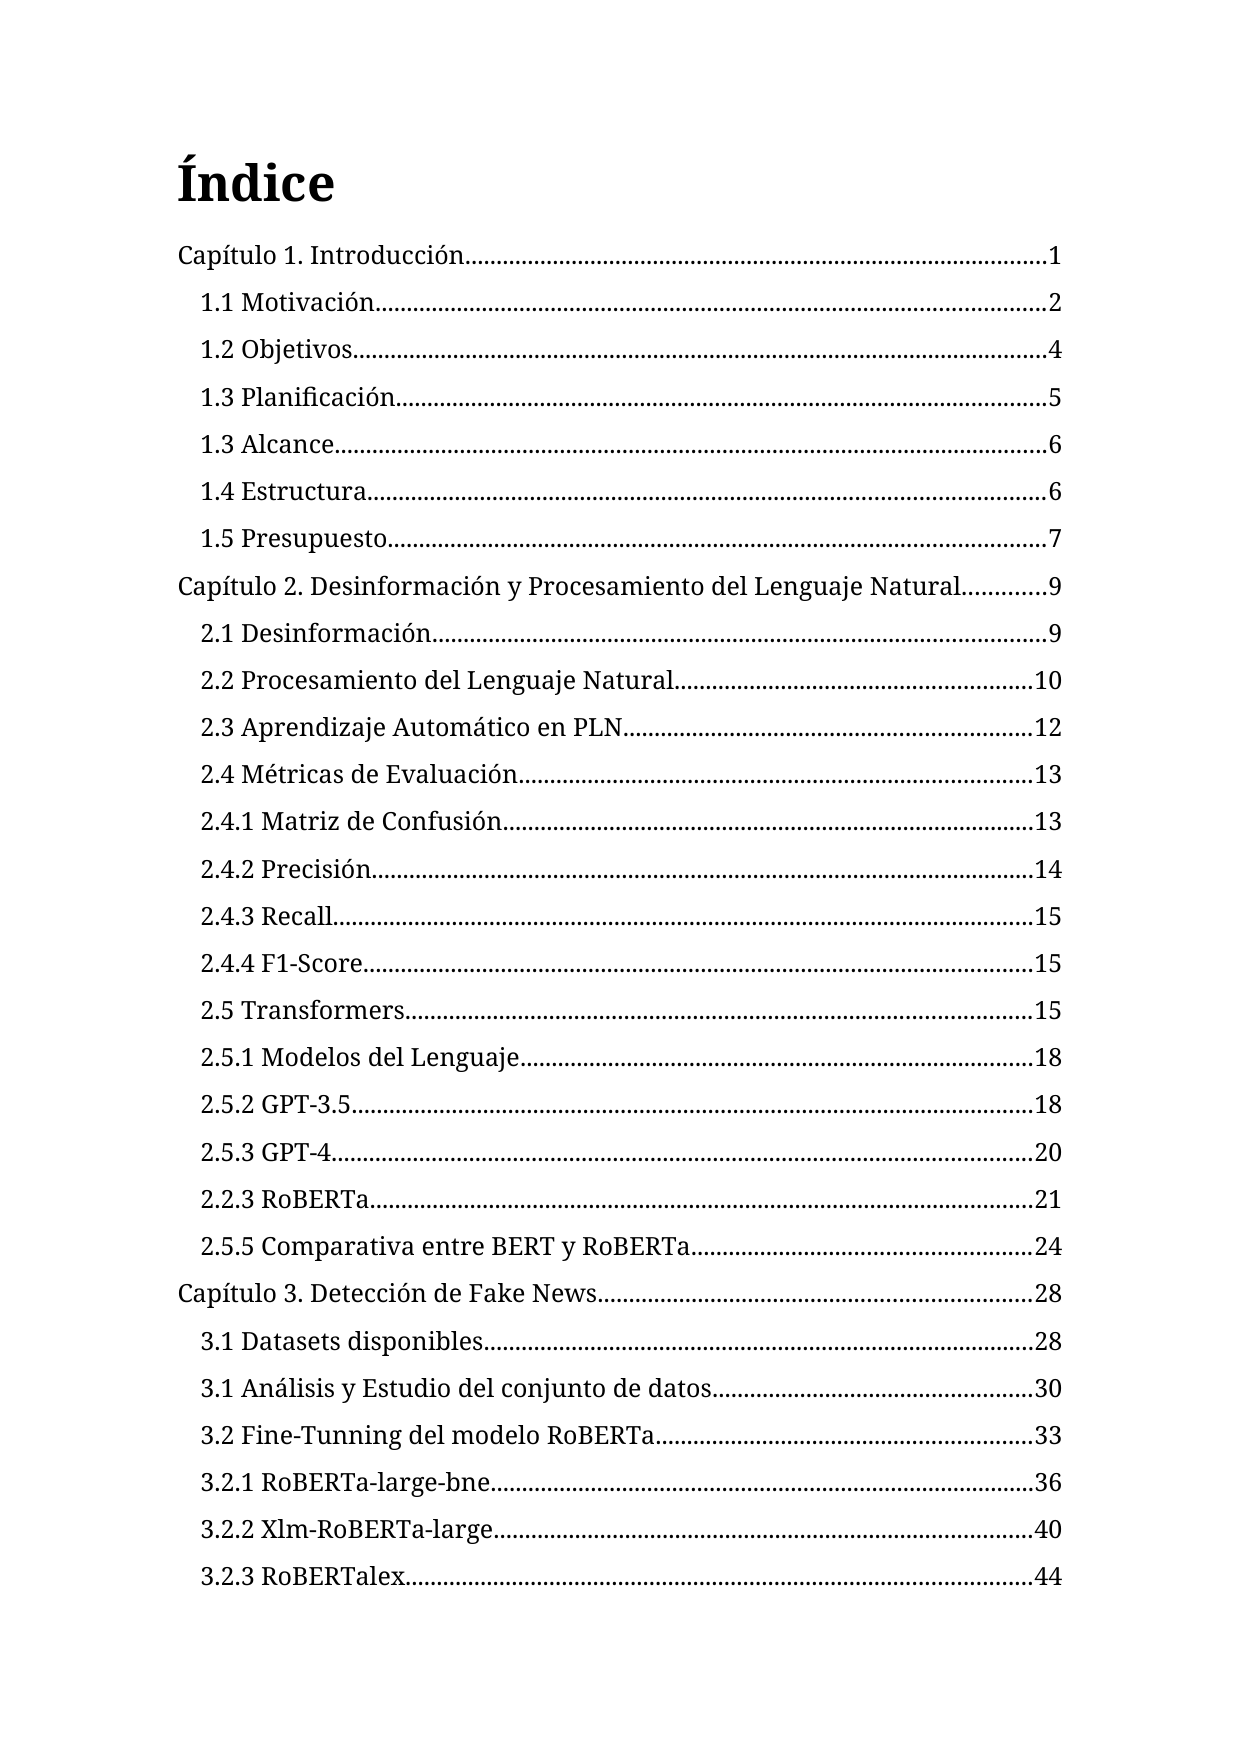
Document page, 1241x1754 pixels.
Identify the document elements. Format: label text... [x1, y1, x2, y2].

text Índice [177, 148, 1063, 216]
